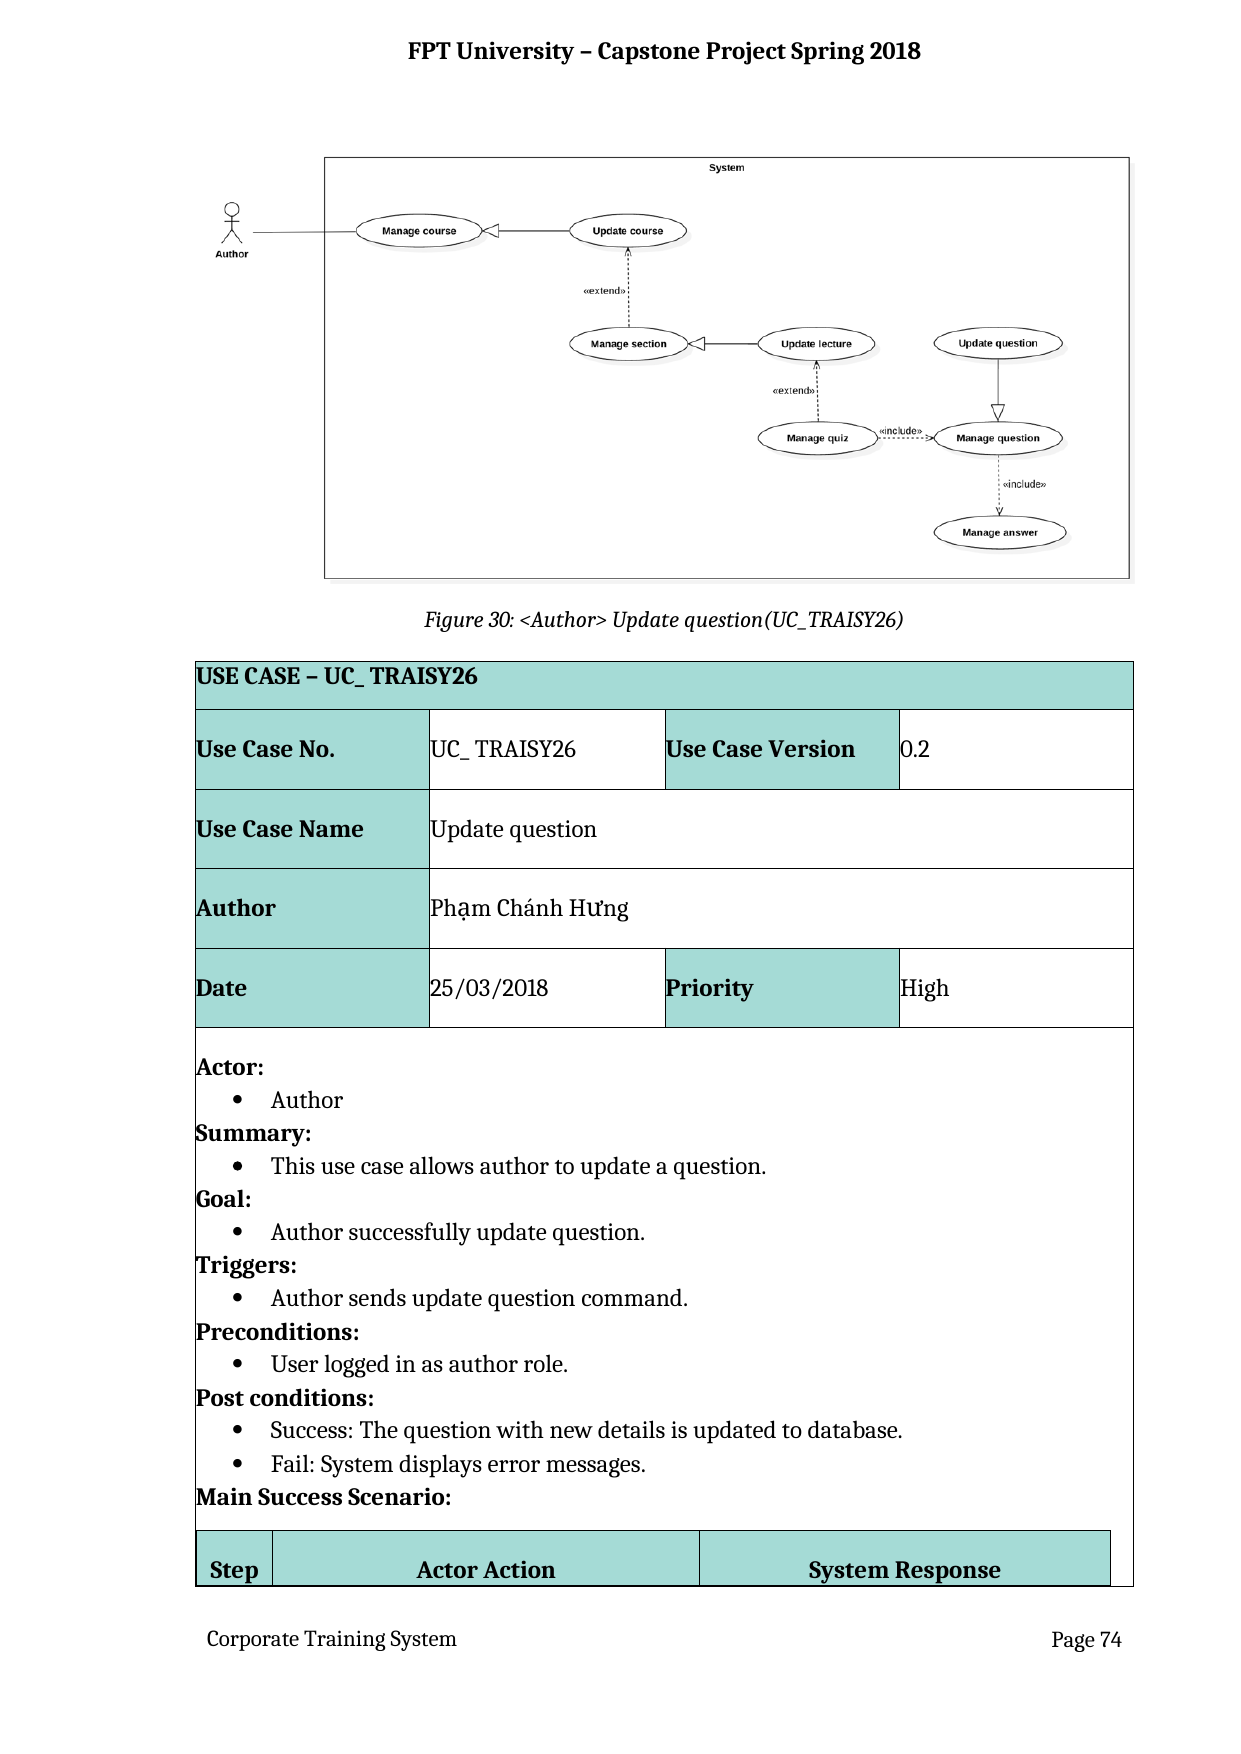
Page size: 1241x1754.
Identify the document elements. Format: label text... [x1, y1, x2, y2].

table_cell Update question [430, 790, 1133, 868]
table_cell Priority [666, 949, 899, 1027]
table_header USE CASE – UC_ TRAISY26 [196, 662, 1133, 709]
table_cell Phạm Chánh Hưng [430, 869, 1133, 948]
table_cell Use Case Version [666, 710, 899, 789]
table_cell High [900, 949, 1133, 1027]
picture [206, 147, 1140, 588]
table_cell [196, 1028, 1133, 1586]
table_cell Use Case Name [196, 790, 429, 868]
table_cell Use Case No. [196, 710, 429, 789]
table_cell 0.2 [900, 710, 1133, 789]
text Figure 30: <Author> Update question(UC_TRAISY26) [207, 607, 1122, 633]
table_cell Date [196, 949, 429, 1027]
table_cell 25/03/2018 [430, 949, 665, 1027]
table_cell UC_ TRAISY26 [430, 710, 665, 789]
table_cell Author [196, 869, 429, 948]
